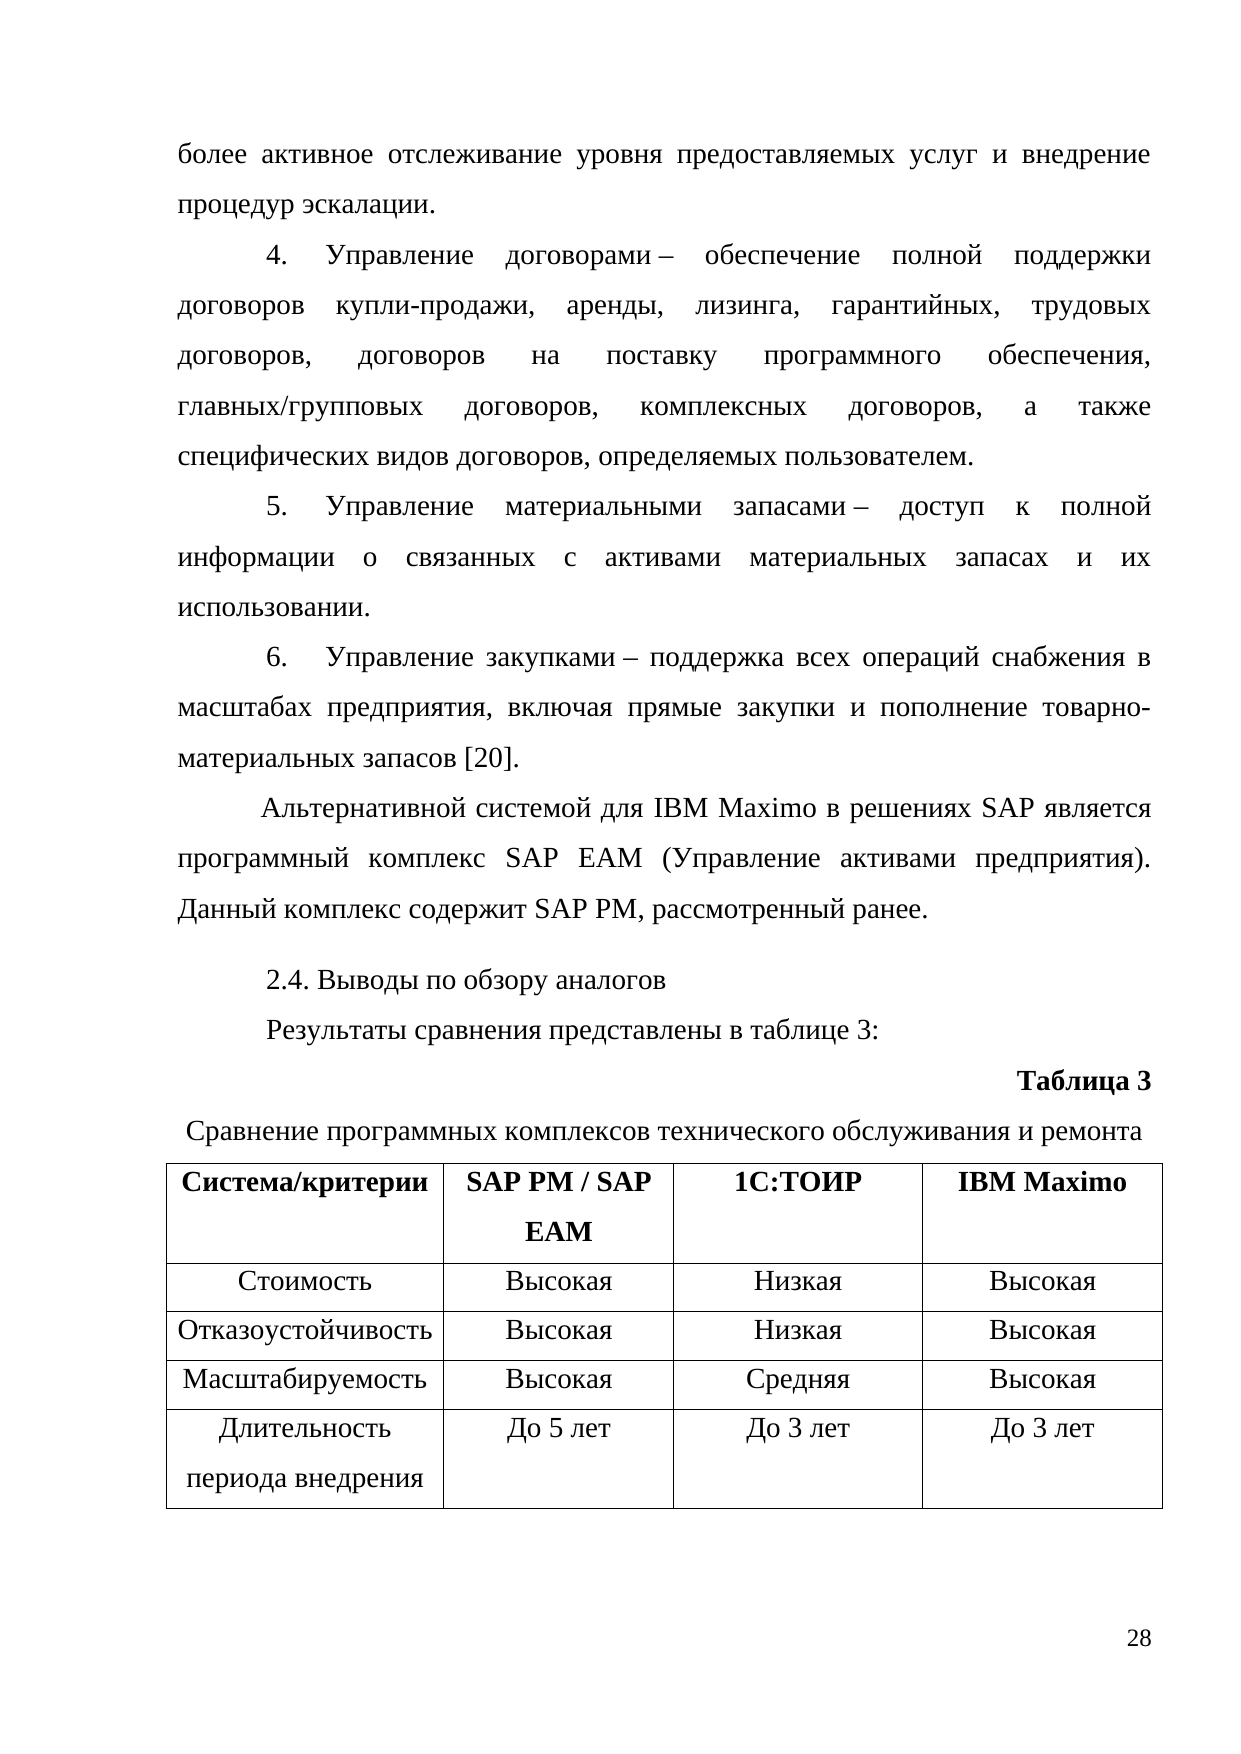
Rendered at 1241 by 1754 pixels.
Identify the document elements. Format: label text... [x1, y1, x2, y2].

table_cell Высокая [923, 1361, 1162, 1409]
table_cell Высокая [444, 1361, 673, 1409]
subtitle 2.4. Выводы по обзору аналогов [177, 962, 1152, 996]
text Сравнение программных комплексов технического обслуживания и ремонта [177, 1113, 1152, 1146]
table_cell Высокая [444, 1312, 673, 1360]
list Управление закупками – поддержка всех операций снабжения в масштабах предприятия, включая прямые закупки и пополнение товарно-материальных запасов [20]. [177, 639, 1152, 773]
table_cell До 3 лет [674, 1410, 922, 1508]
table_cell Длительность периода внедрения [167, 1410, 443, 1508]
text Таблица 3 [177, 1063, 1152, 1096]
table_cell Низкая [674, 1264, 922, 1311]
table_cell Высокая [923, 1312, 1162, 1360]
table_cell Стоимость [167, 1264, 443, 1311]
table_header 1C:ТОИР [674, 1164, 922, 1262]
table_cell Высокая [444, 1264, 673, 1311]
table_cell До 5 лет [444, 1410, 673, 1508]
text Результаты сравнения представлены в таблице 3: [177, 1012, 1152, 1046]
table_header SAP PM / SAP EAM [444, 1164, 673, 1262]
table_header Система/критерии [167, 1164, 443, 1262]
table_cell Низкая [674, 1312, 922, 1360]
table_cell До 3 лет [923, 1410, 1162, 1508]
table_cell Масштабируемость [167, 1361, 443, 1409]
list Управление материальными запасами – доступ к полной информации о связанных с активами материальных запасах и их использовании. [177, 488, 1152, 622]
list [177, 136, 1152, 220]
table_cell Отказоустойчивость [167, 1312, 443, 1360]
table_cell Высокая [923, 1264, 1162, 1311]
table_header IBM Maximo [923, 1164, 1162, 1262]
list Управление договорами – обеспечение полной поддержки договоров купли-продажи, аренды, лизинга, гарантийных, трудовых договоров, договоров на поставку программного обеспечения, главных/групповых договоров, комплексных договоров, а также специфических видов договоров, определяемых пользователем. [177, 237, 1152, 472]
text Альтернативной системой для IBM Maximo в решениях SAP является программный комплекс SAP EAM (Управление активами предприятия). Данный комплекс содержит SAP PM, рассмотренный ранее. [177, 790, 1152, 924]
table_cell Средняя [674, 1361, 922, 1409]
